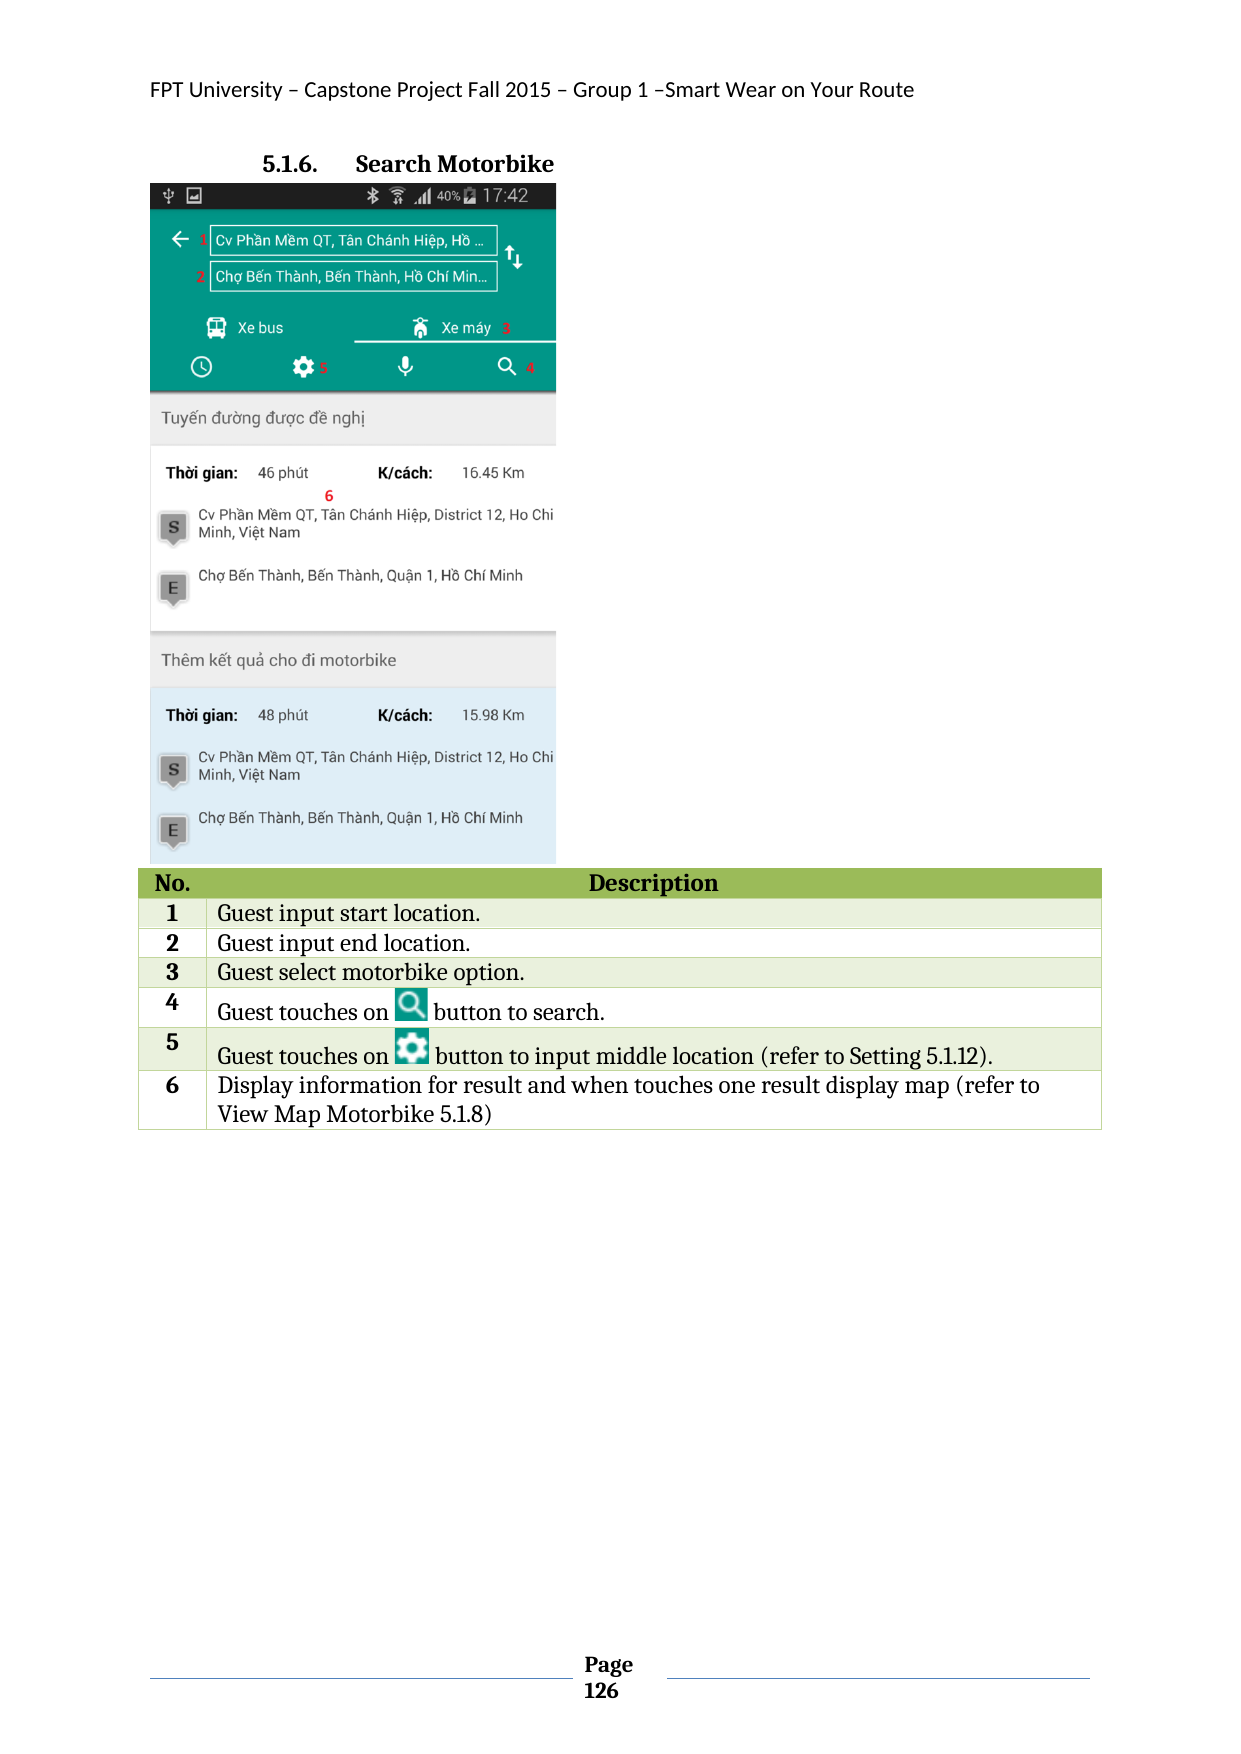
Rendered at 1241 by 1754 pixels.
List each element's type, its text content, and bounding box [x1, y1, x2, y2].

picture [150, 183, 557, 864]
table_cell Display information for result and when touches one result display map (refer to View Map Motorbike 5.1.8) [207, 1071, 1101, 1129]
table_header No. [139, 869, 206, 898]
table_cell Guest input start location. [207, 899, 1101, 927]
table_cell Guest input end location. [207, 929, 1101, 957]
table_cell Guest touches on button to input middle location (refer to Setting 5.1.12). [207, 1028, 1101, 1070]
subtitle Search Motorbike [262, 150, 1090, 179]
table_header Description [207, 869, 1101, 898]
table_cell 2 [139, 929, 206, 957]
table_cell 5 [139, 1028, 206, 1070]
table_cell 6 [139, 1071, 206, 1129]
table_cell 4 [139, 988, 206, 1027]
table_cell 3 [139, 958, 206, 987]
table_cell Guest select motorbike option. [207, 958, 1101, 987]
table_cell Guest touches on button to search. [207, 988, 1101, 1027]
table_cell 1 [139, 899, 206, 927]
